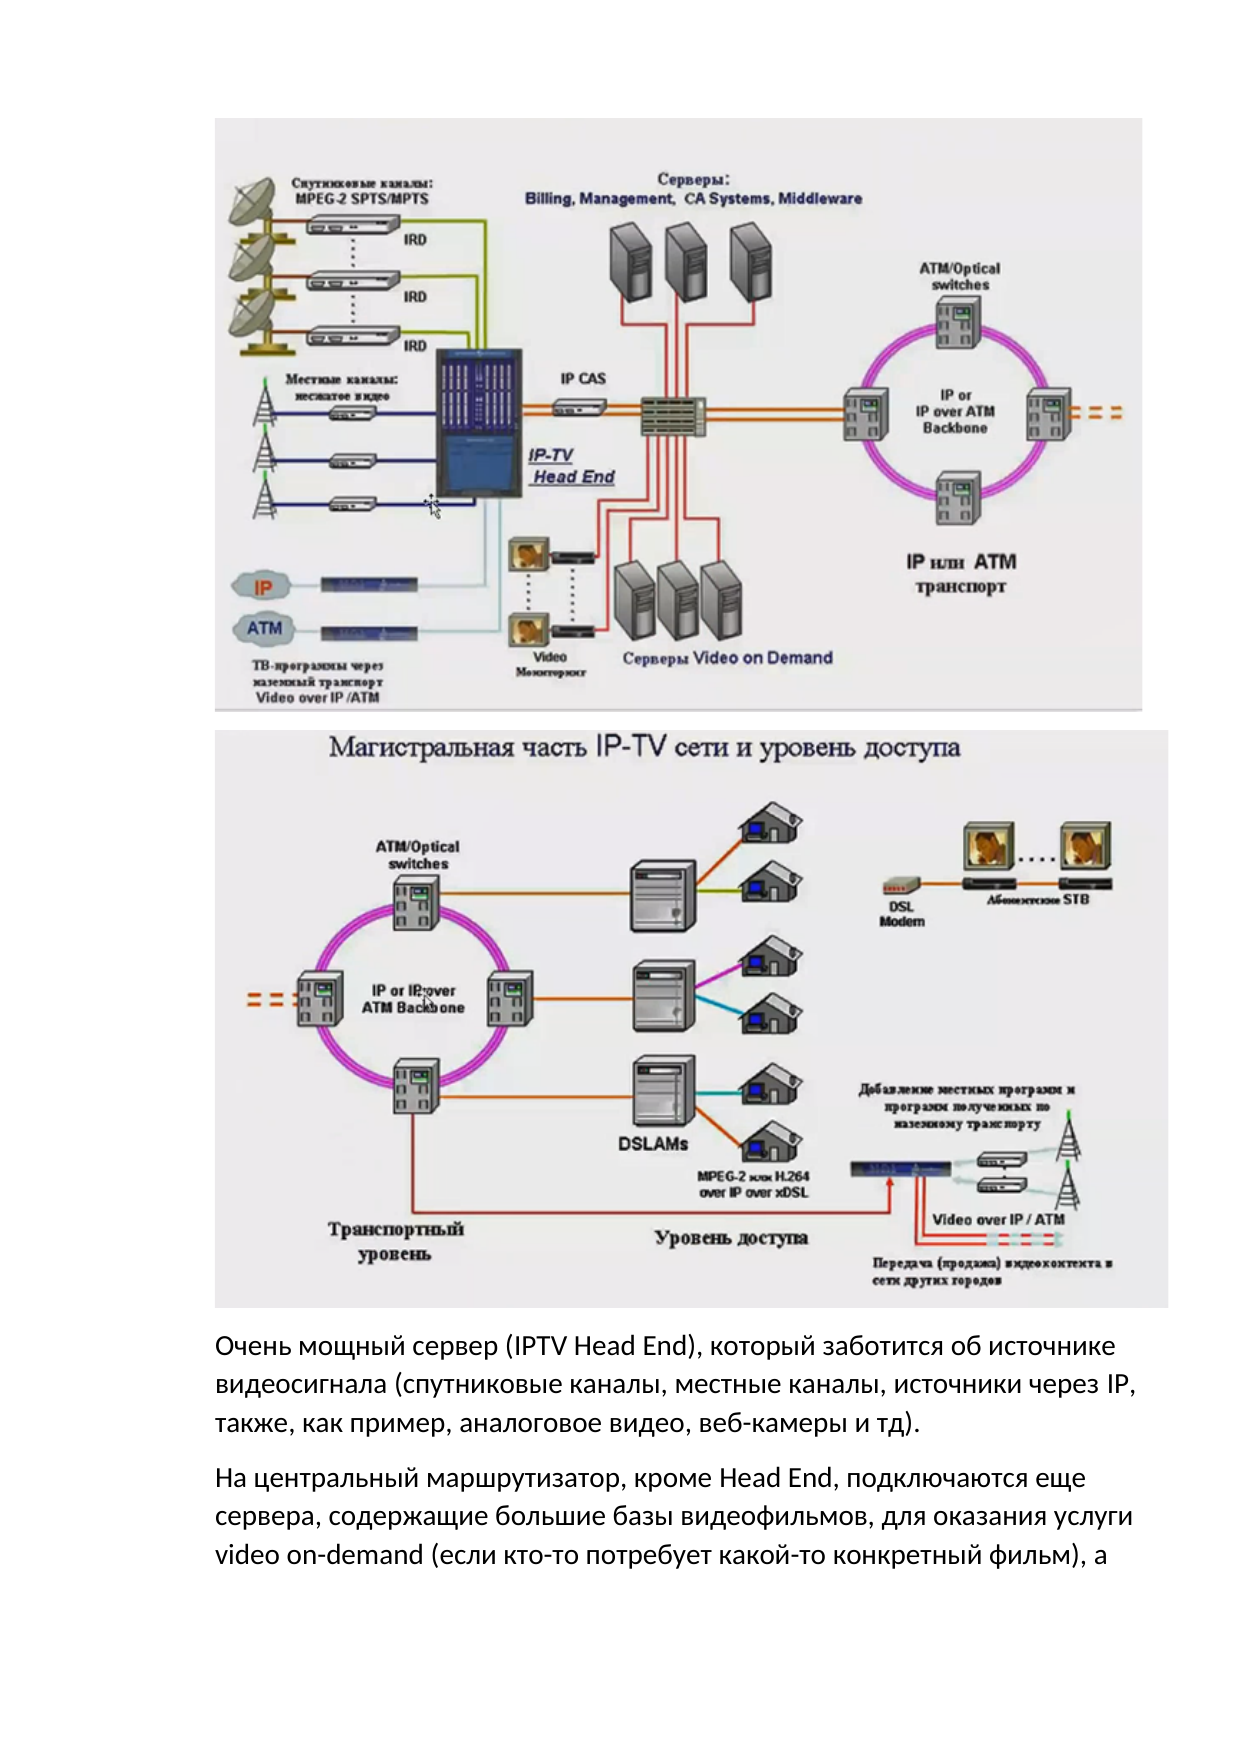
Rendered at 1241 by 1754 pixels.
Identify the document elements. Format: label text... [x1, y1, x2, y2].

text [215, 1459, 1152, 1571]
picture [214, 118, 1143, 712]
text Очень мощный сервер (IPTV Head End), который заботится об источнике видеосигнала (спутниковые каналы, местные каналы, источники через IP, также, как пример, аналоговое видео, веб-камеры и тд). [215, 1327, 1152, 1439]
picture [214, 730, 1169, 1308]
